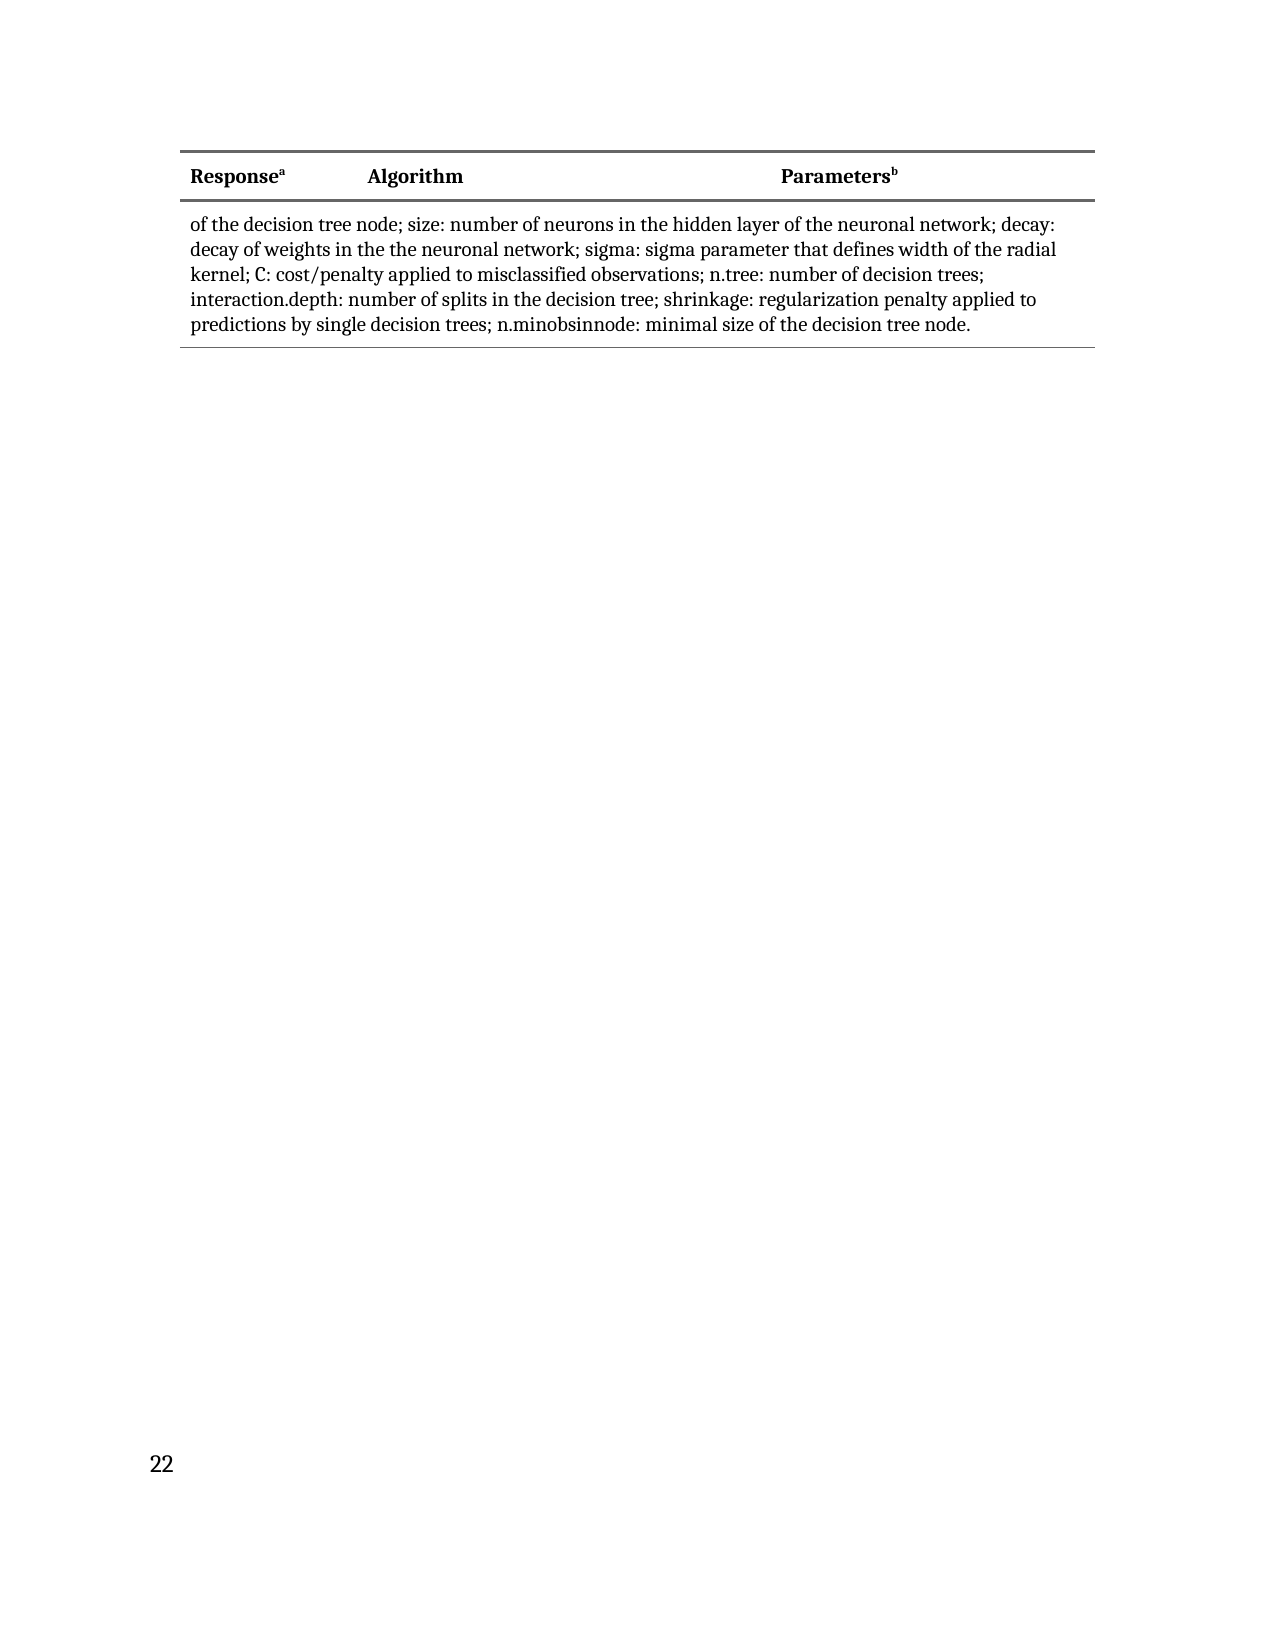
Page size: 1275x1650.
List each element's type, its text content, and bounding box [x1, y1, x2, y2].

table_header Algorithm [357, 153, 770, 199]
table_header Responsea [180, 153, 357, 199]
table_header Parametersb [770, 153, 1095, 199]
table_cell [180, 202, 1095, 346]
